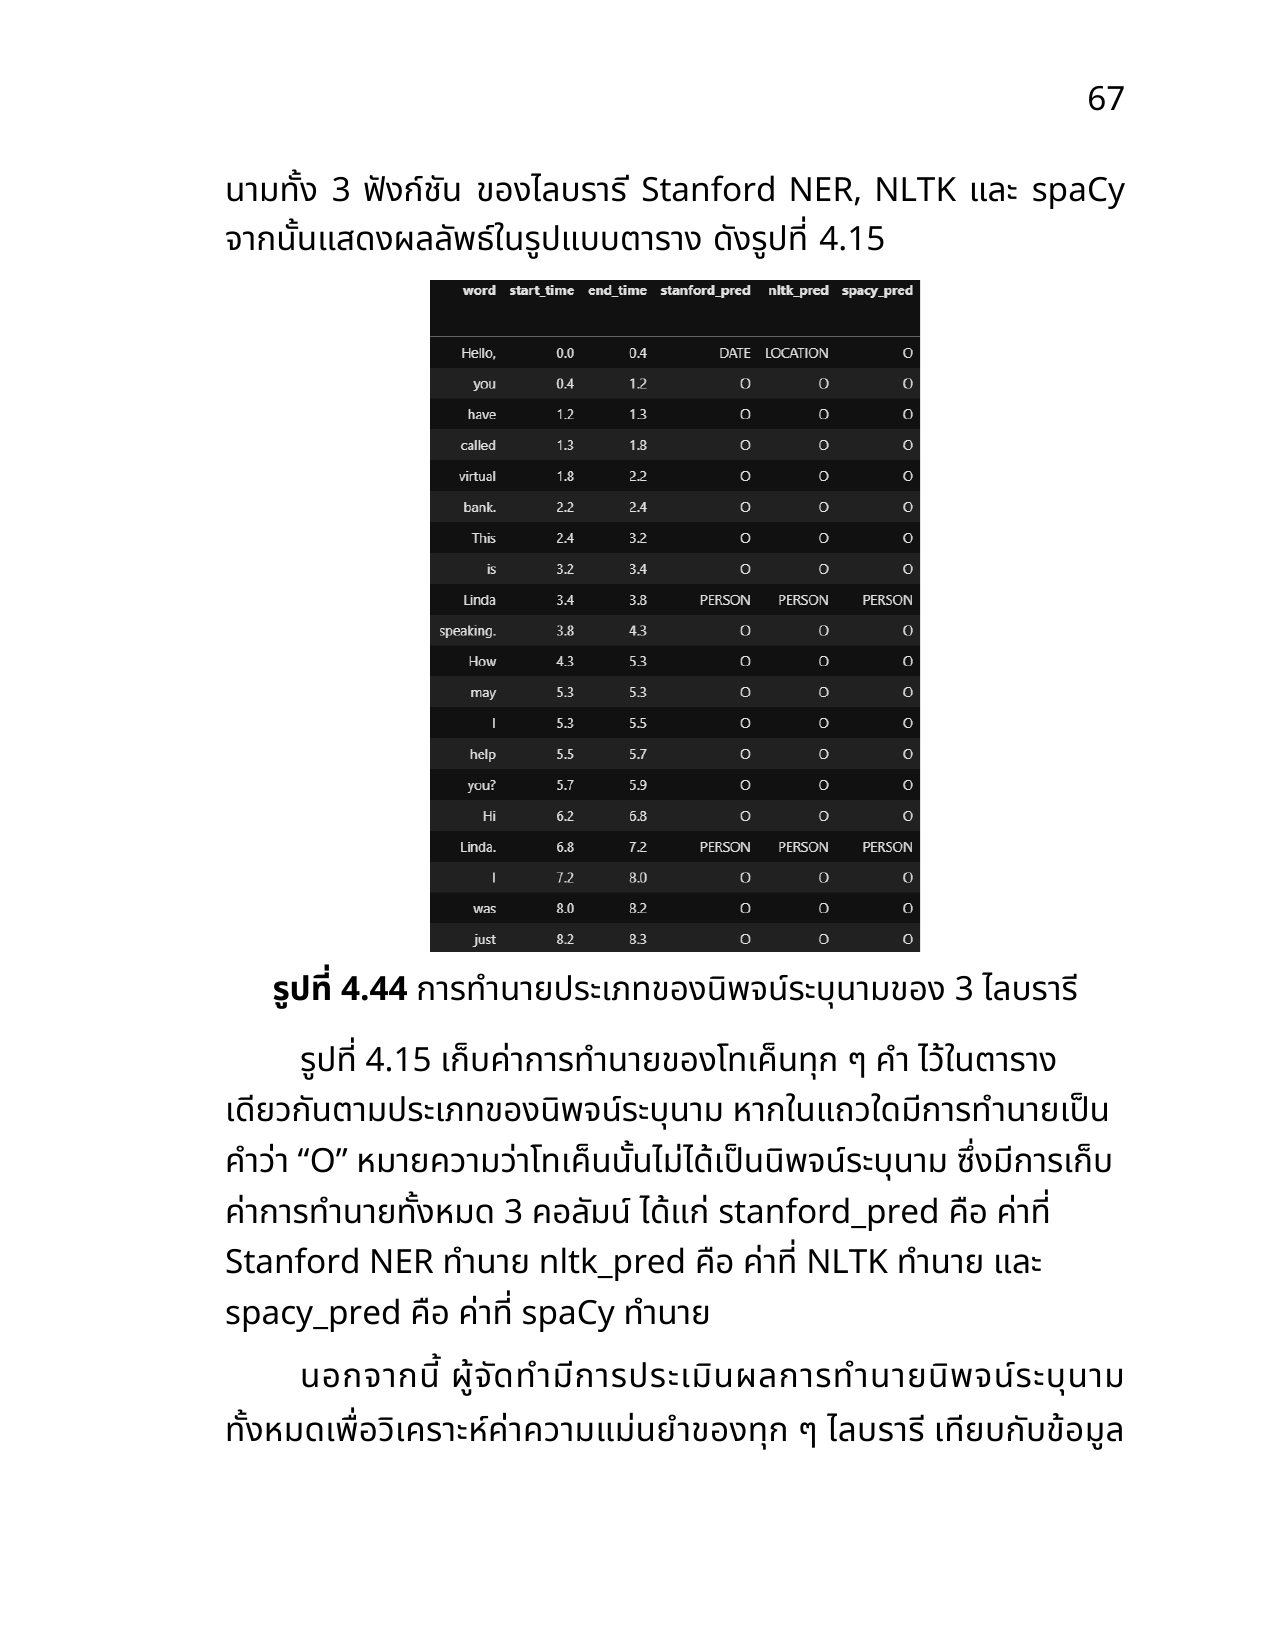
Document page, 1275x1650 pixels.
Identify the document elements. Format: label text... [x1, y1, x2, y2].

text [225, 166, 1125, 260]
picture [430, 280, 921, 952]
text รูปที่ 4.15 เก็บค่าการทำนายของโทเค็นทุก ๆ คำ ไว้ในตารางเดียวกันตามประเภทของนิพจน์ระบุนาม หากในแถวใดมีการทำนายเป็นคำว่า “O” หมายความว่าโทเค็นนั้นไม่ได้เป็นนิพจน์ระบุนาม ซึ่งมีการเก็บค่าการทำนายทั้งหมด 3 คอลัมน์ ได้แก่ stanford_pred คือ ค่าที่ Stanford NER ทำนาย nltk_pred คือ ค่าที่ NLTK ทำนาย และ spacy_pred คือ ค่าที่ spaCy ทำนาย [225, 1036, 1125, 1339]
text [225, 1352, 1125, 1457]
